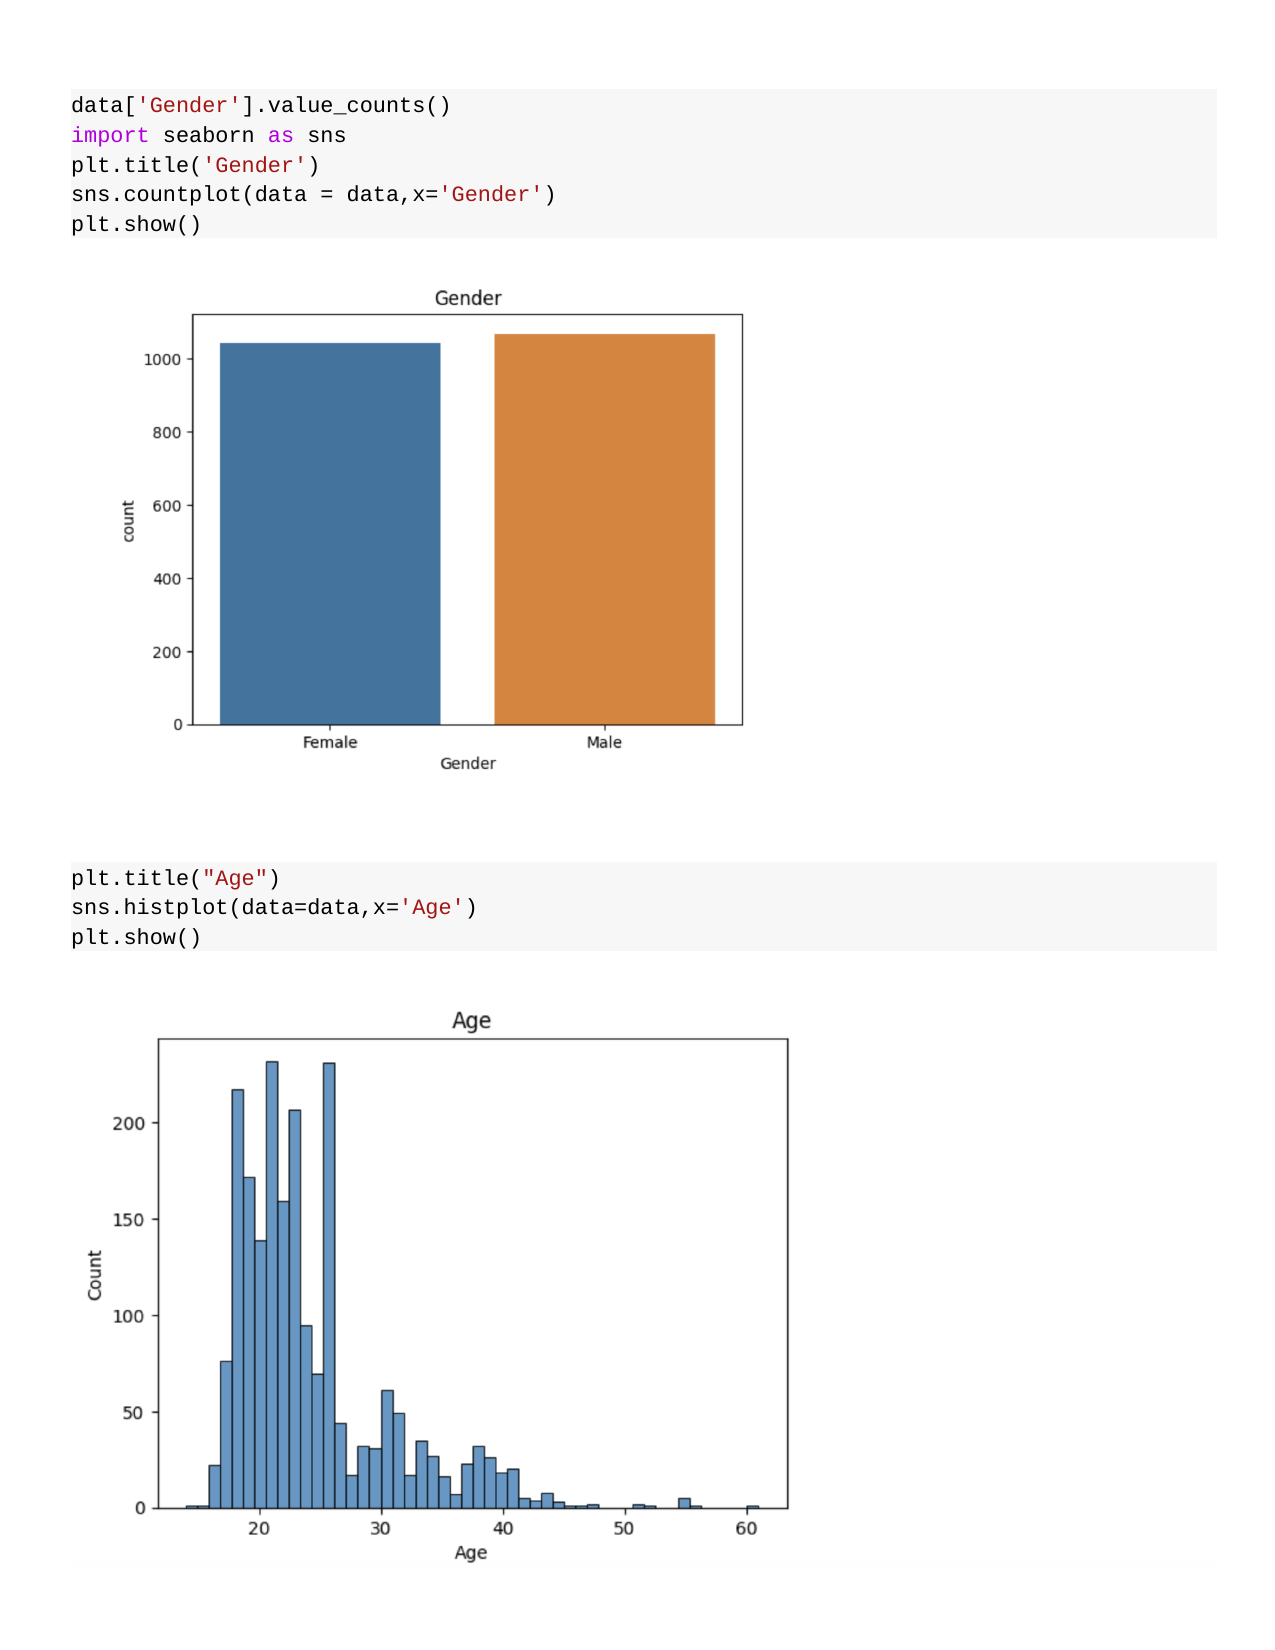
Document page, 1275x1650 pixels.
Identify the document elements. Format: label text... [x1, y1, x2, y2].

text plt.title('Gender') [71, 149, 1217, 179]
text plt.title("Age") [71, 862, 1217, 892]
text import seaborn as sns [71, 119, 1217, 149]
picture [70, 287, 1217, 783]
text plt.show() [71, 921, 1217, 951]
text sns.countplot(data = data,x='Gender') [71, 179, 1217, 208]
text plt.show() [71, 208, 1217, 238]
picture [70, 1000, 1217, 1566]
text sns.histplot(data=data,x='Age') [71, 892, 1217, 921]
text data['Gender'].value_counts() [71, 89, 1217, 119]
